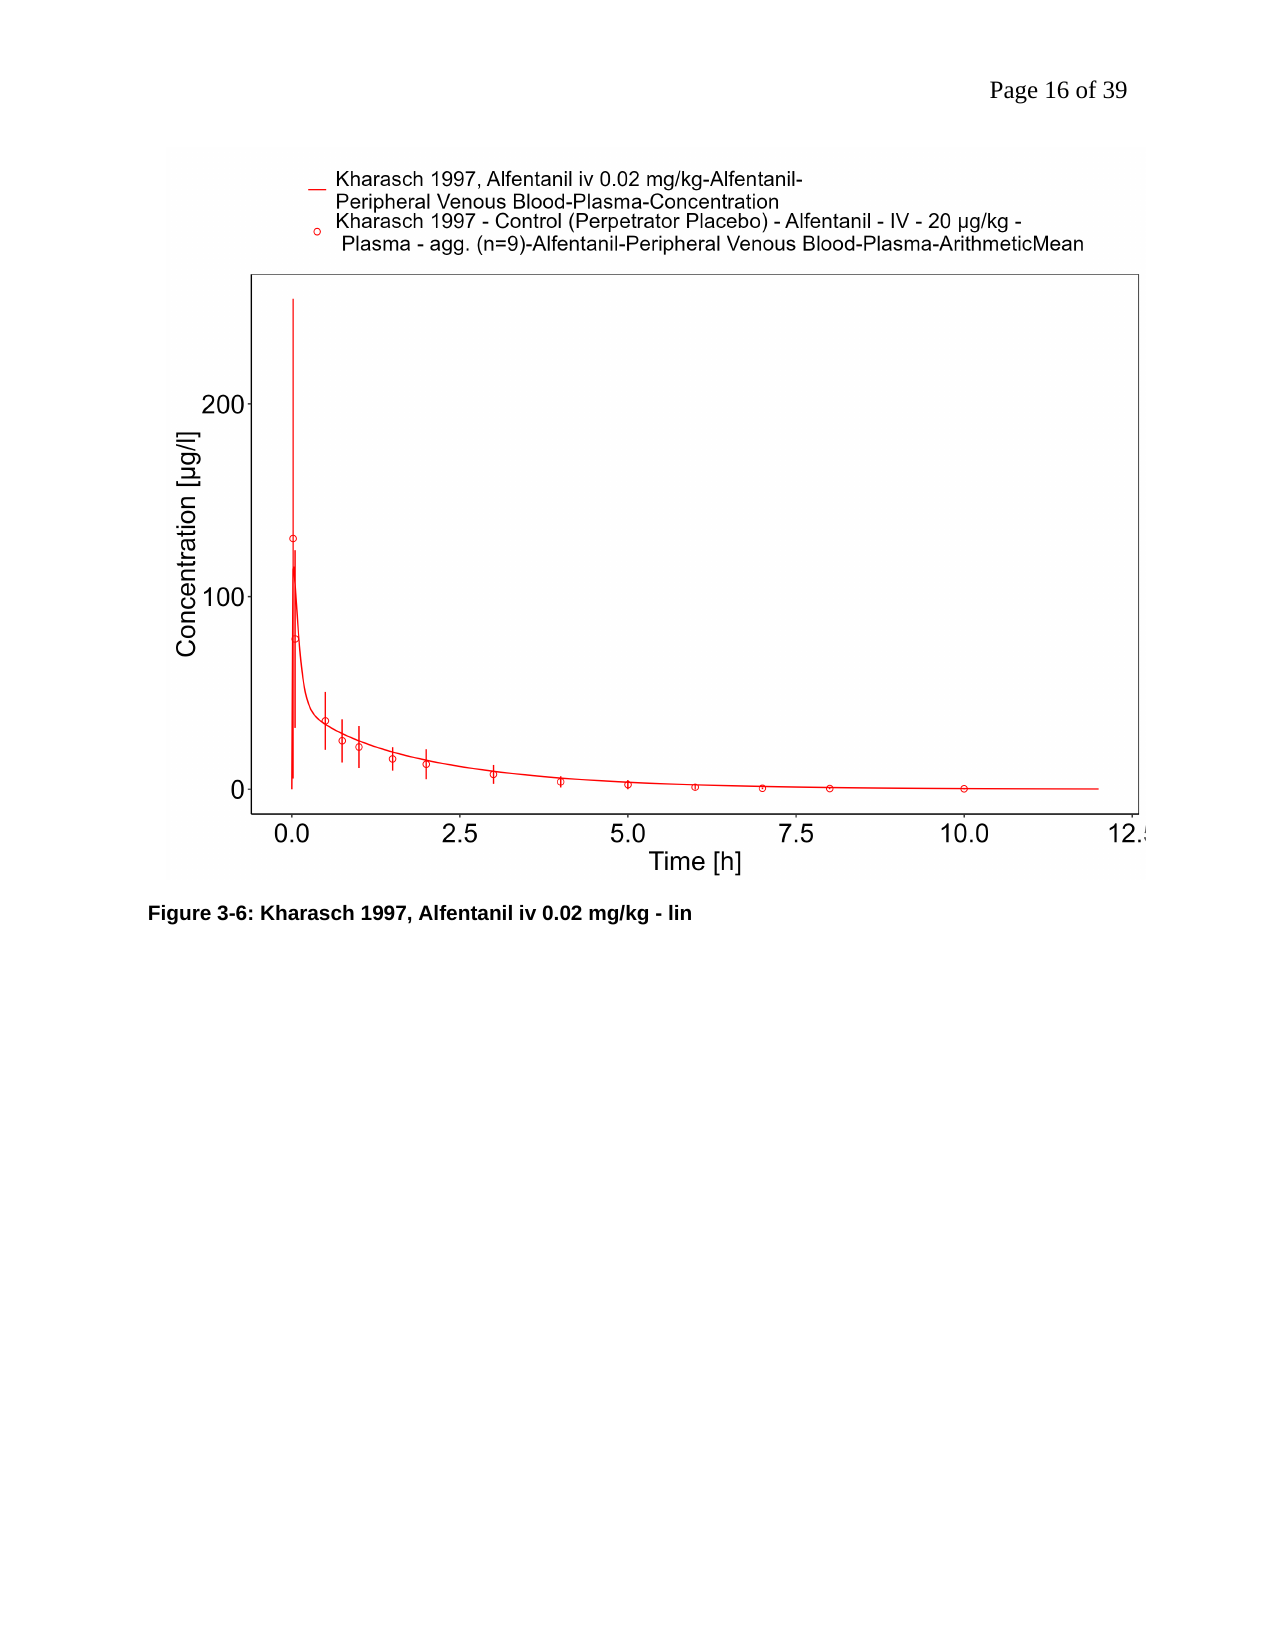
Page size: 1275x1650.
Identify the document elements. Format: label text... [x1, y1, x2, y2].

text Figure 3-6: Kharasch 1997, Alfentanil iv 0.02 mg/kg - lin [148, 901, 1127, 925]
picture [166, 147, 1146, 880]
